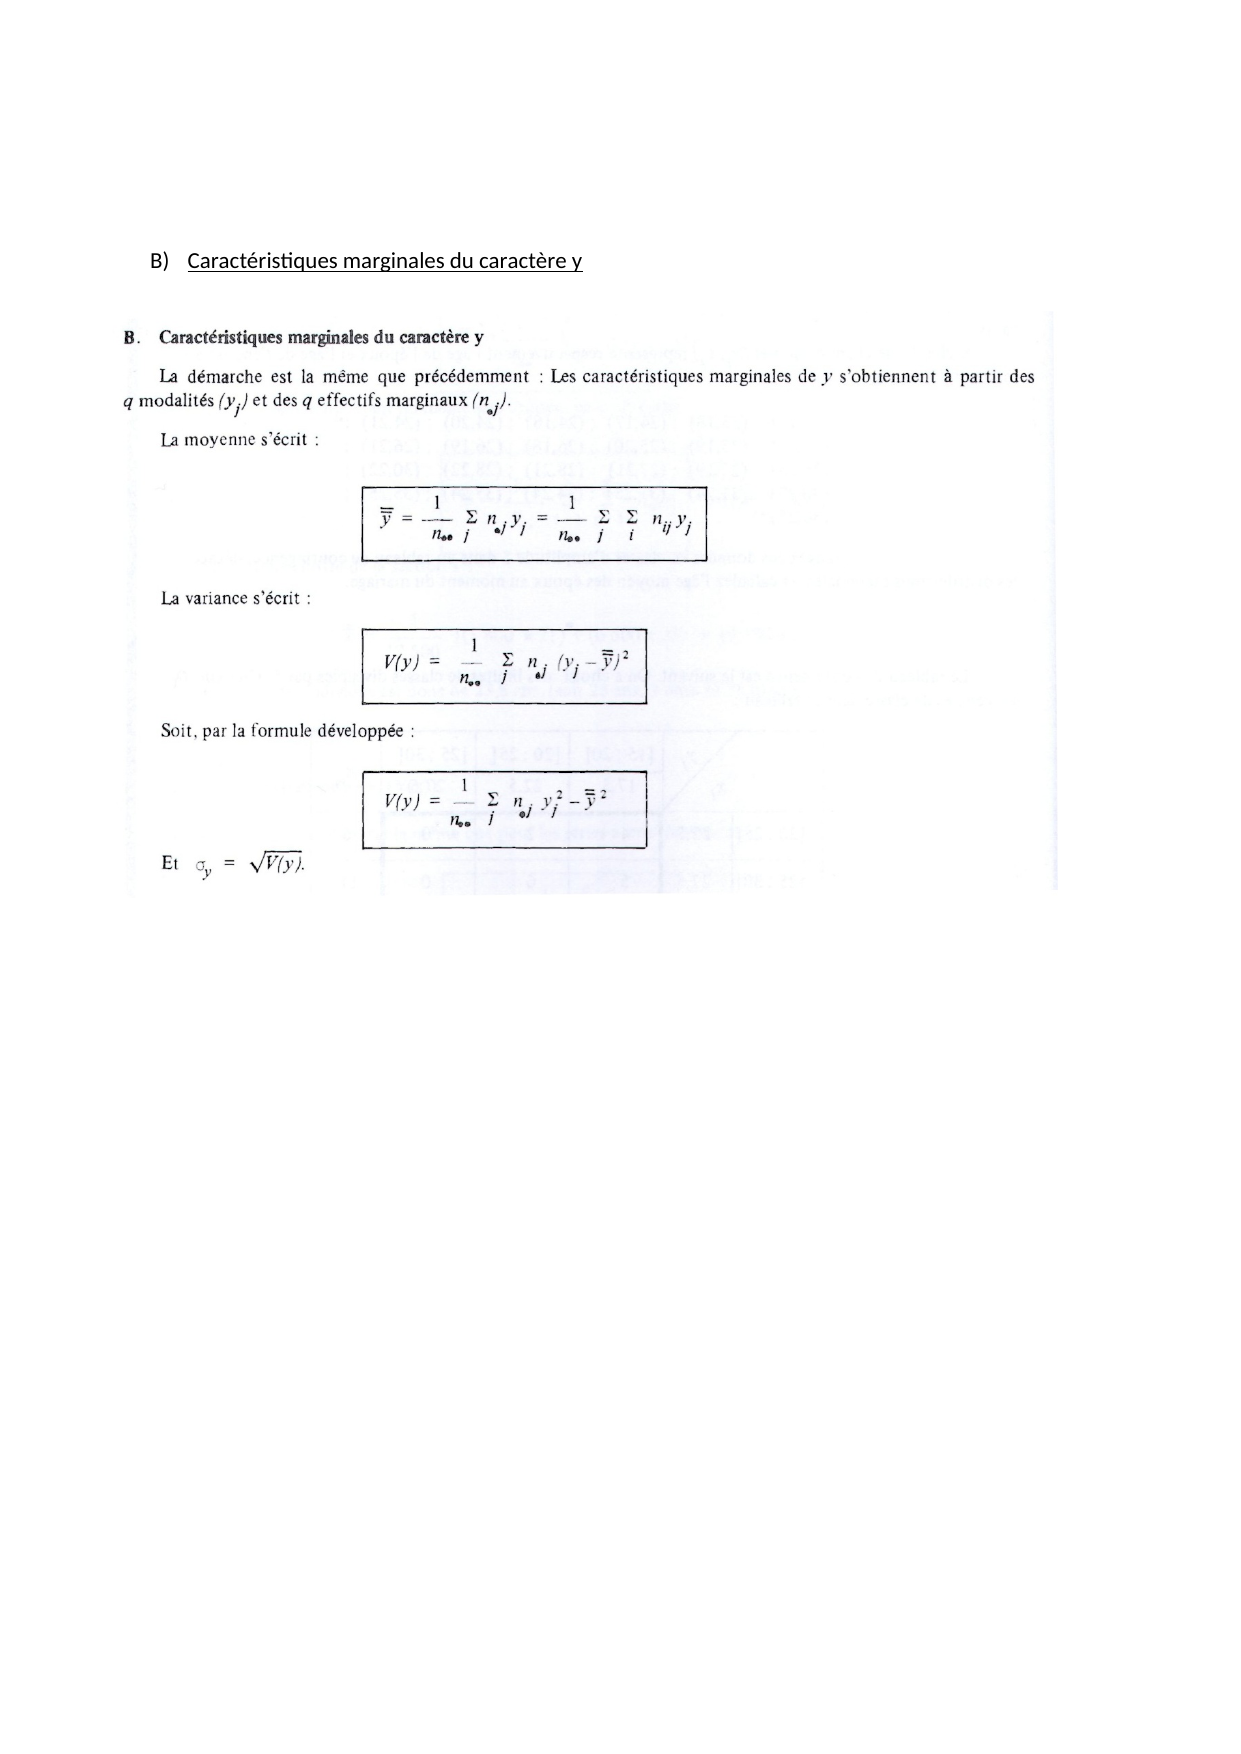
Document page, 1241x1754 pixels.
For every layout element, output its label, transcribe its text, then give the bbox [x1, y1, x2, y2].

picture [112, 311, 1058, 898]
list Caractéristiques marginales du caractère y [150, 247, 1128, 274]
